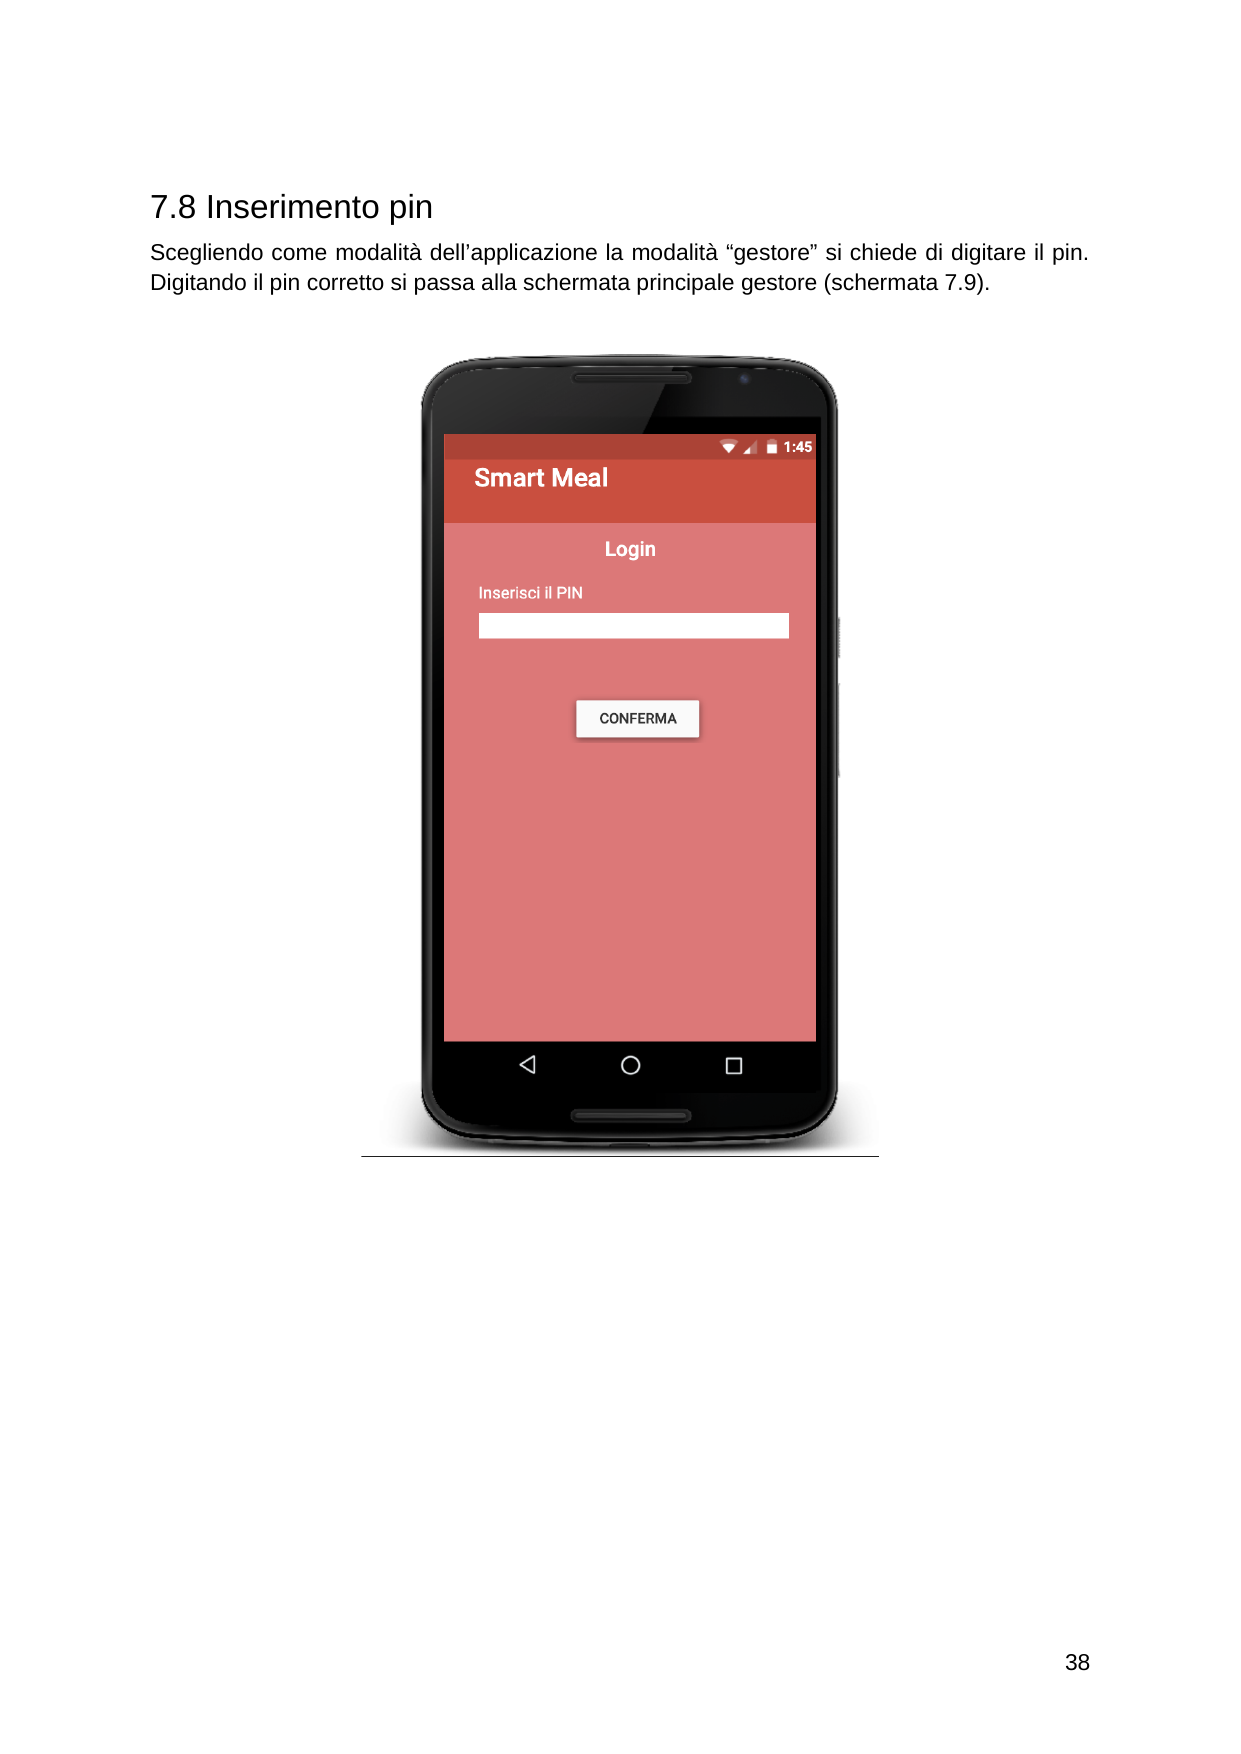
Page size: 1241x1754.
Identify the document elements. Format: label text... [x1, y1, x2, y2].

subtitle 7.8 Inserimento pin [150, 187, 1090, 226]
picture [361, 329, 879, 1157]
text Scegliendo come modalità dell’applicazione la modalità “gestore” si chiede di digitare il pin. Digitando il pin corretto si passa alla schermata principale gestore (schermata 7.9). [150, 238, 1090, 295]
